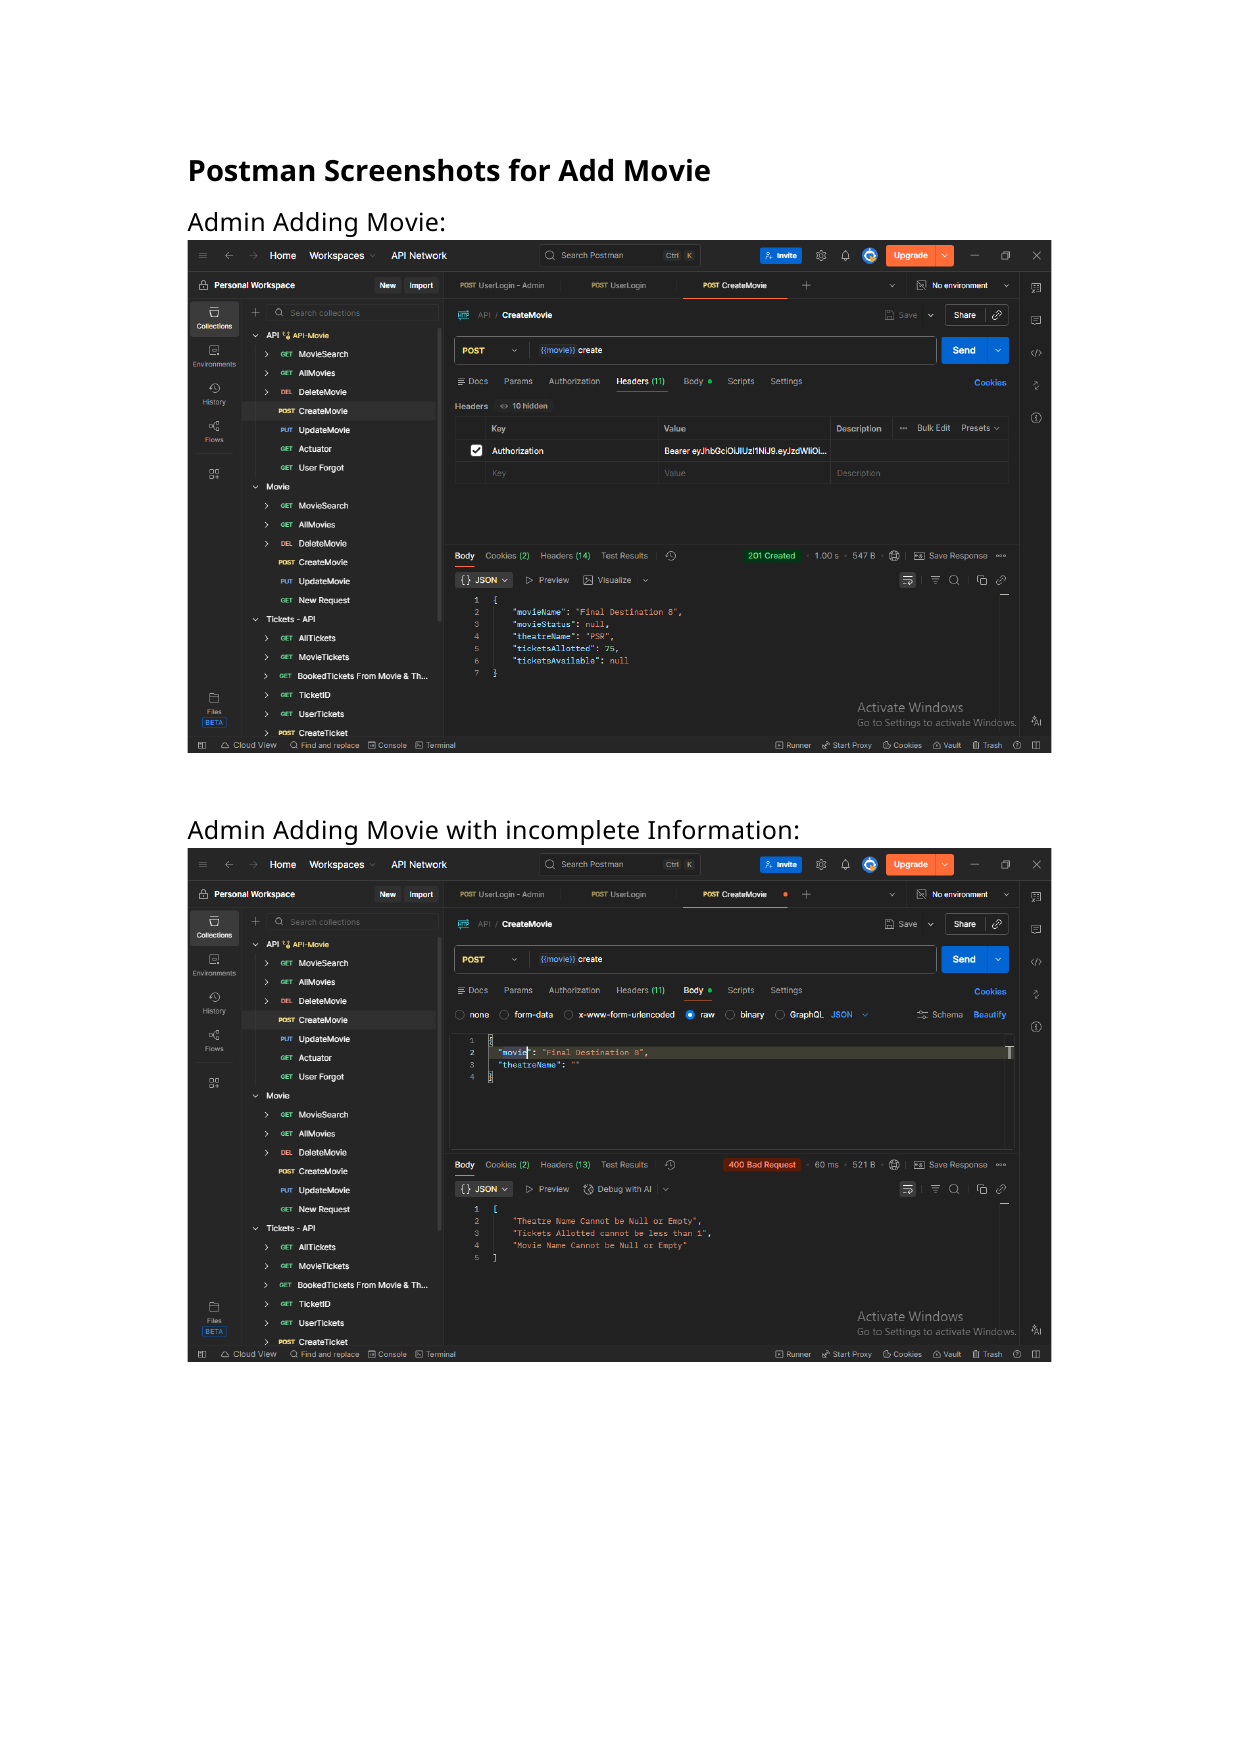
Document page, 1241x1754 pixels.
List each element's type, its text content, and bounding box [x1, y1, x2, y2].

subtitle Admin Adding Movie with incomplete Information: [187, 813, 1053, 847]
subtitle Admin Adding Movie: [187, 204, 1053, 238]
picture [187, 848, 1052, 1362]
picture [187, 240, 1052, 753]
subtitle Postman Screenshots for Add Movie [187, 150, 1053, 190]
